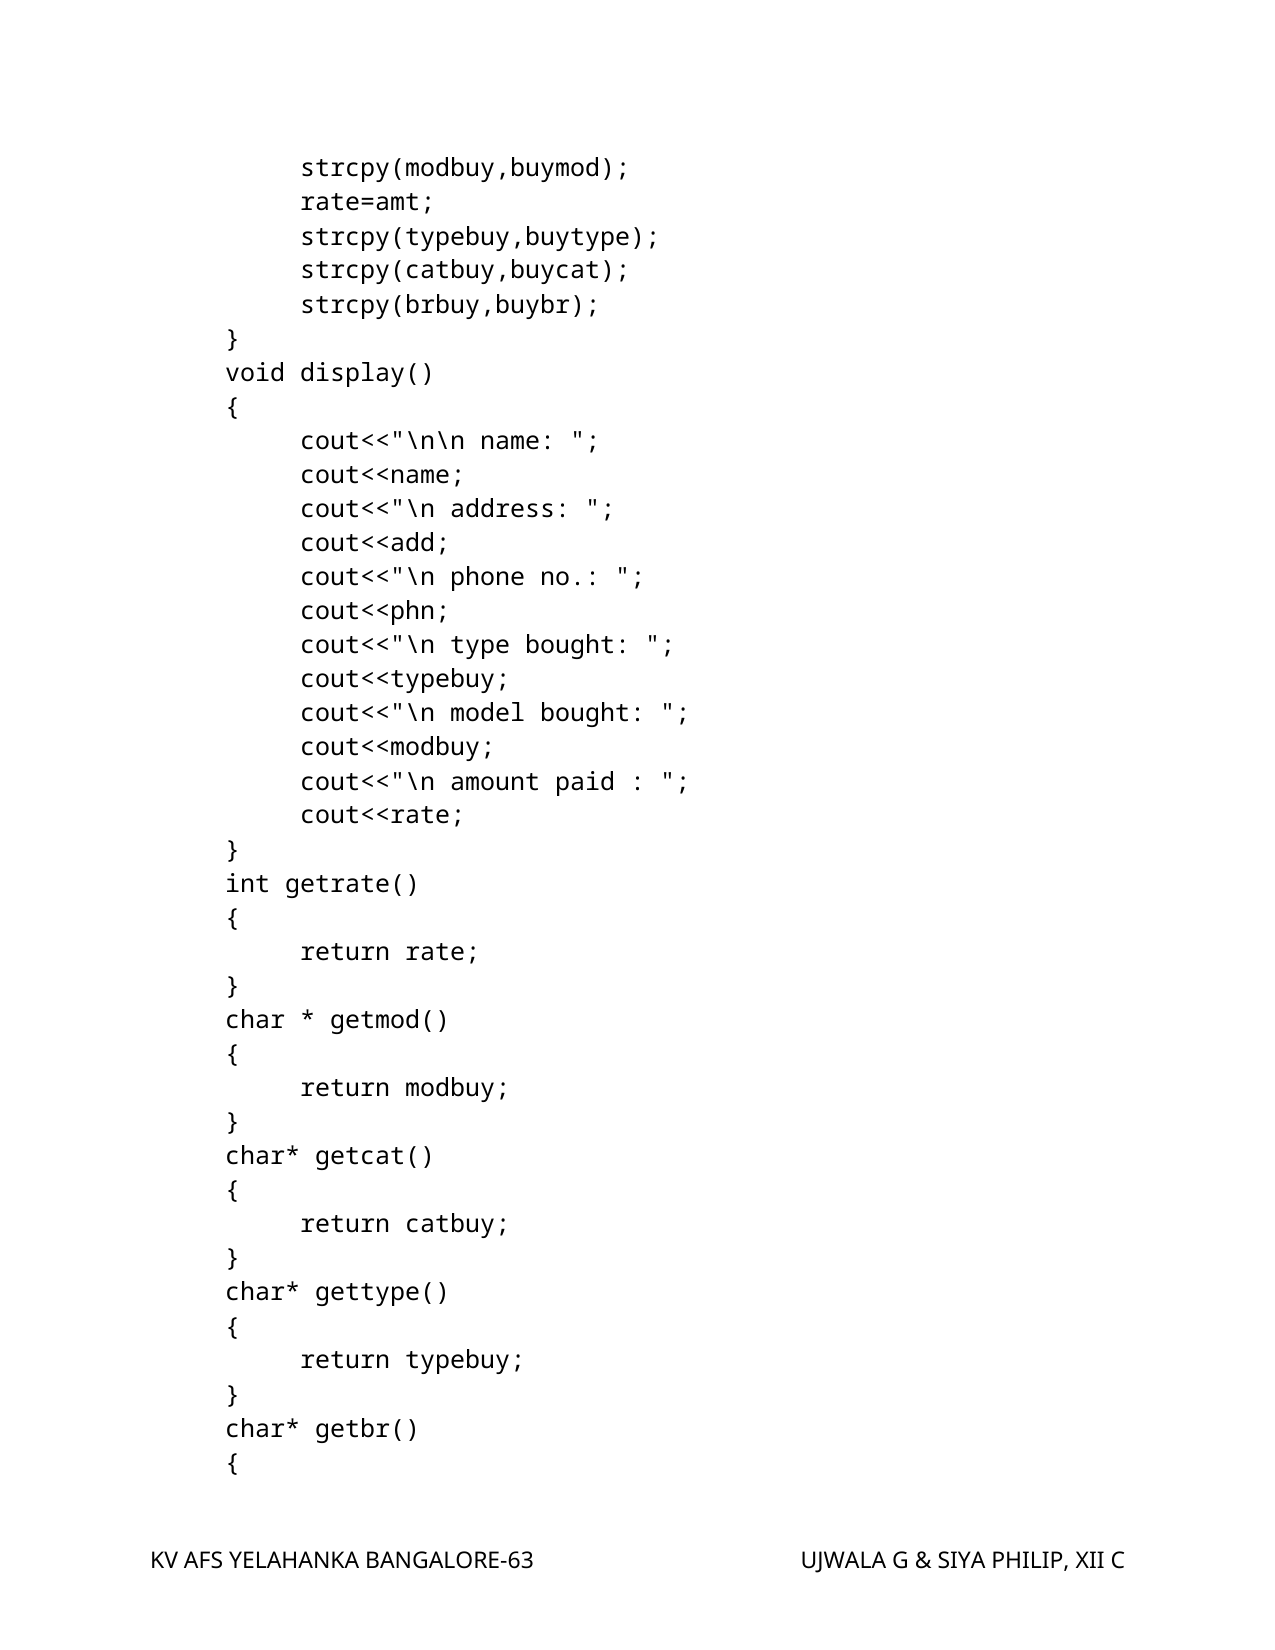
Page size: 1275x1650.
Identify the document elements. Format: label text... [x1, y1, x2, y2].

text strcpy(typebuy,buytype); [150, 218, 1125, 252]
text cout<<phn; [150, 593, 1125, 627]
text { [150, 388, 1125, 422]
text } [150, 1240, 1125, 1274]
text cout<<name; [150, 457, 1125, 491]
text cout<<rate; [150, 797, 1125, 831]
text void display() [150, 354, 1125, 388]
text cout<<modbuy; [150, 729, 1125, 763]
text { [150, 1172, 1125, 1206]
text char* getbr() [150, 1410, 1125, 1444]
text } [150, 1104, 1125, 1138]
text { [150, 1444, 1125, 1478]
text strcpy(brbuy,buybr); [150, 286, 1125, 320]
text char* getcat() [150, 1138, 1125, 1172]
text return typebuy; [150, 1342, 1125, 1376]
text return rate; [150, 933, 1125, 967]
text cout<<"\n model bought: "; [150, 695, 1125, 729]
text cout<<"\n phone no.: "; [150, 559, 1125, 593]
text int getrate() [150, 865, 1125, 899]
text cout<<"\n type bought: "; [150, 627, 1125, 661]
text return catbuy; [150, 1206, 1125, 1240]
text { [150, 1036, 1125, 1070]
text cout<<"\n amount paid : "; [150, 763, 1125, 797]
text } [150, 967, 1125, 1002]
text cout<<"\n\n name: "; [150, 422, 1125, 457]
text return modbuy; [150, 1070, 1125, 1104]
text strcpy(modbuy,buymod); [150, 150, 1125, 184]
text } [150, 320, 1125, 354]
text { [150, 899, 1125, 933]
text } [150, 831, 1125, 865]
text rate=amt; [150, 184, 1125, 218]
text { [150, 1308, 1125, 1342]
text char* gettype() [150, 1274, 1125, 1308]
text } [150, 1376, 1125, 1410]
text char * getmod() [150, 1002, 1125, 1036]
text cout<<"\n address: "; [150, 491, 1125, 525]
text strcpy(catbuy,buycat); [150, 252, 1125, 286]
text cout<<typebuy; [150, 661, 1125, 695]
text cout<<add; [150, 525, 1125, 559]
